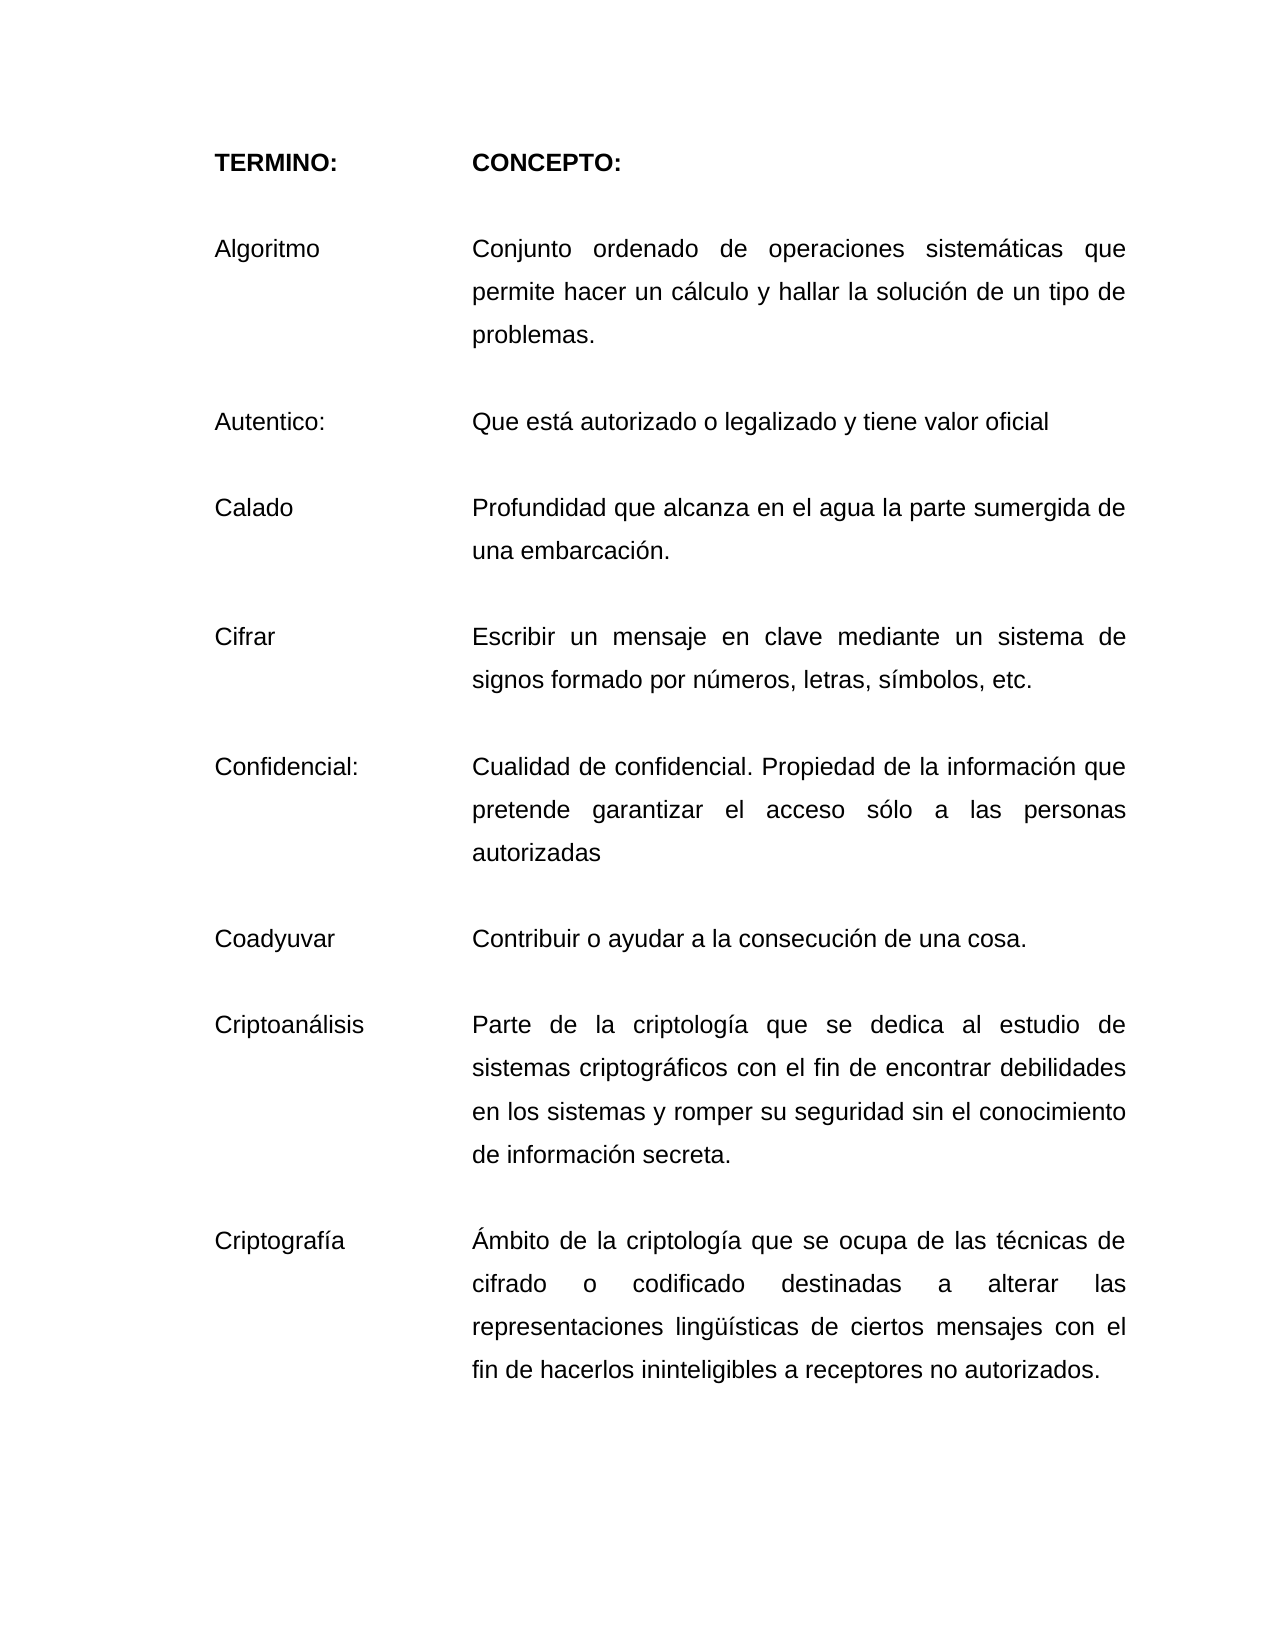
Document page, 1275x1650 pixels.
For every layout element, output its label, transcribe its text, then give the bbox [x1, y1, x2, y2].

list Coadyuvar Contribuir o ayudar a la consecución de una cosa. [214, 924, 1127, 953]
list Autentico: Que está autorizado o legalizado y tiene valor oficial [214, 406, 1127, 435]
list Confidencial: Cualidad de confidencial. Propiedad de la información que pretende garantizar el acceso sólo a las personas autorizadas [214, 751, 1127, 866]
list Calado Profundidad que alcanza en el agua la parte sumergida de una embarcación. [214, 493, 1127, 564]
list Cifrar Escribir un mensaje en clave mediante un sistema de signos formado por números, letras, símbolos, etc. [214, 622, 1127, 694]
list TERMINO: CONCEPTO: [214, 148, 1127, 176]
list Criptoanálisis Parte de la criptología que se dedica al estudio de sistemas criptográficos con el fin de encontrar debilidades en los sistemas y romper su seguridad sin el conocimiento de información secreta. [214, 1010, 1127, 1168]
list Algoritmo Conjunto ordenado de operaciones sistemáticas que permite hacer un cálculo y hallar la solución de un tipo de problemas. [214, 234, 1127, 349]
list Criptografía Ámbito de la criptología que se ocupa de las técnicas de cifrado o codificado destinadas a alterar las representaciones lingüísticas de ciertos mensajes con el fin de hacerlos ininteligibles a receptores no autorizados. [214, 1226, 1127, 1384]
